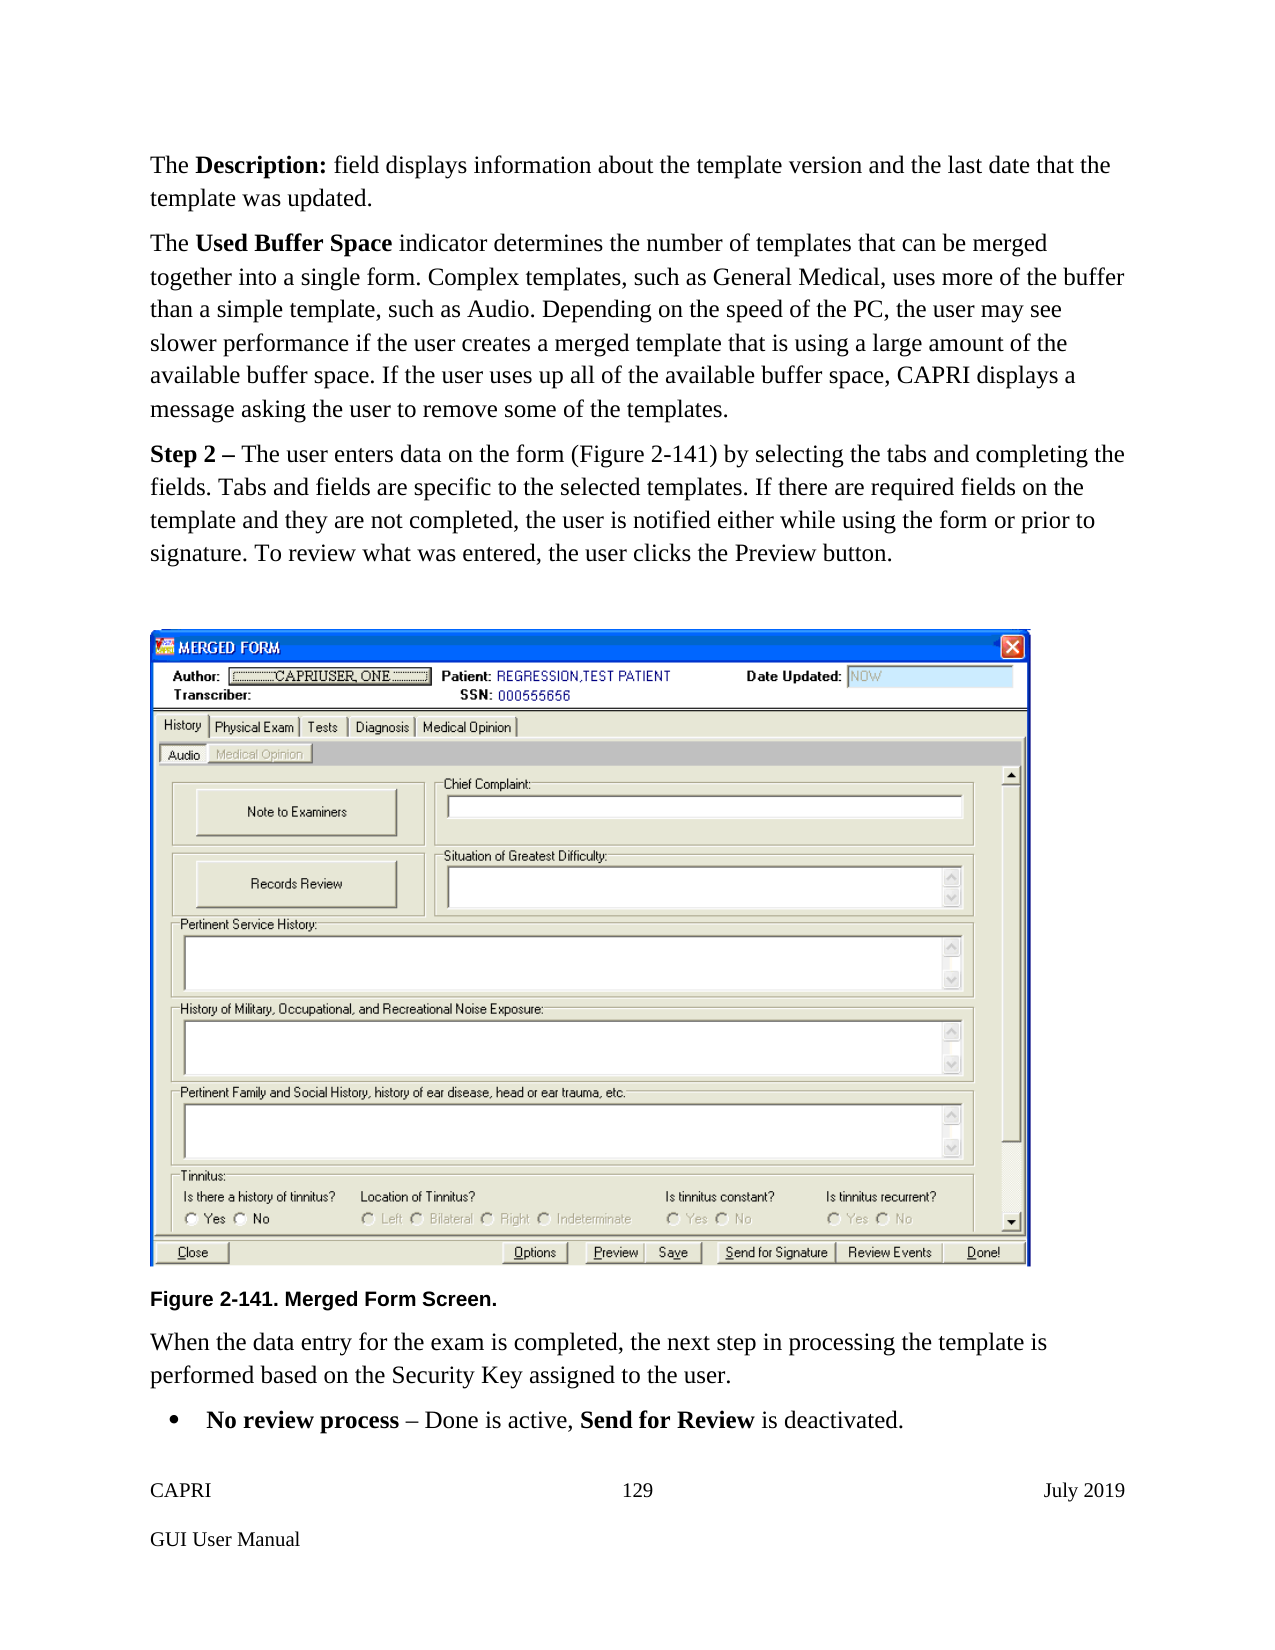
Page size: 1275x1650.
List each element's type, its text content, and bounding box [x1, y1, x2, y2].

text The Used Buffer Space indicator determines the number of templates that can be merged together into a single form. Complex templates, such as General Medical, uses more of the buffer than a simple template, such as Audio. Depending on the speed of the PC, the user may see slower performance if the user creates a merged template that is using a large amount of the available buffer space. If the user uses up all of the available buffer space, CAPRI displays a message asking the user to remove some of the templates. [150, 228, 1125, 422]
text When the data entry for the exam is completed, the next step in processing the template is performed based on the Security Key assigned to the user. [150, 1327, 1125, 1388]
text The Description: field displays information about the template version and the last date that the template was updated. [150, 150, 1125, 212]
text No review process – Done is active, Send for Review is deactivated. [169, 1405, 1125, 1434]
picture [150, 629, 1033, 1270]
